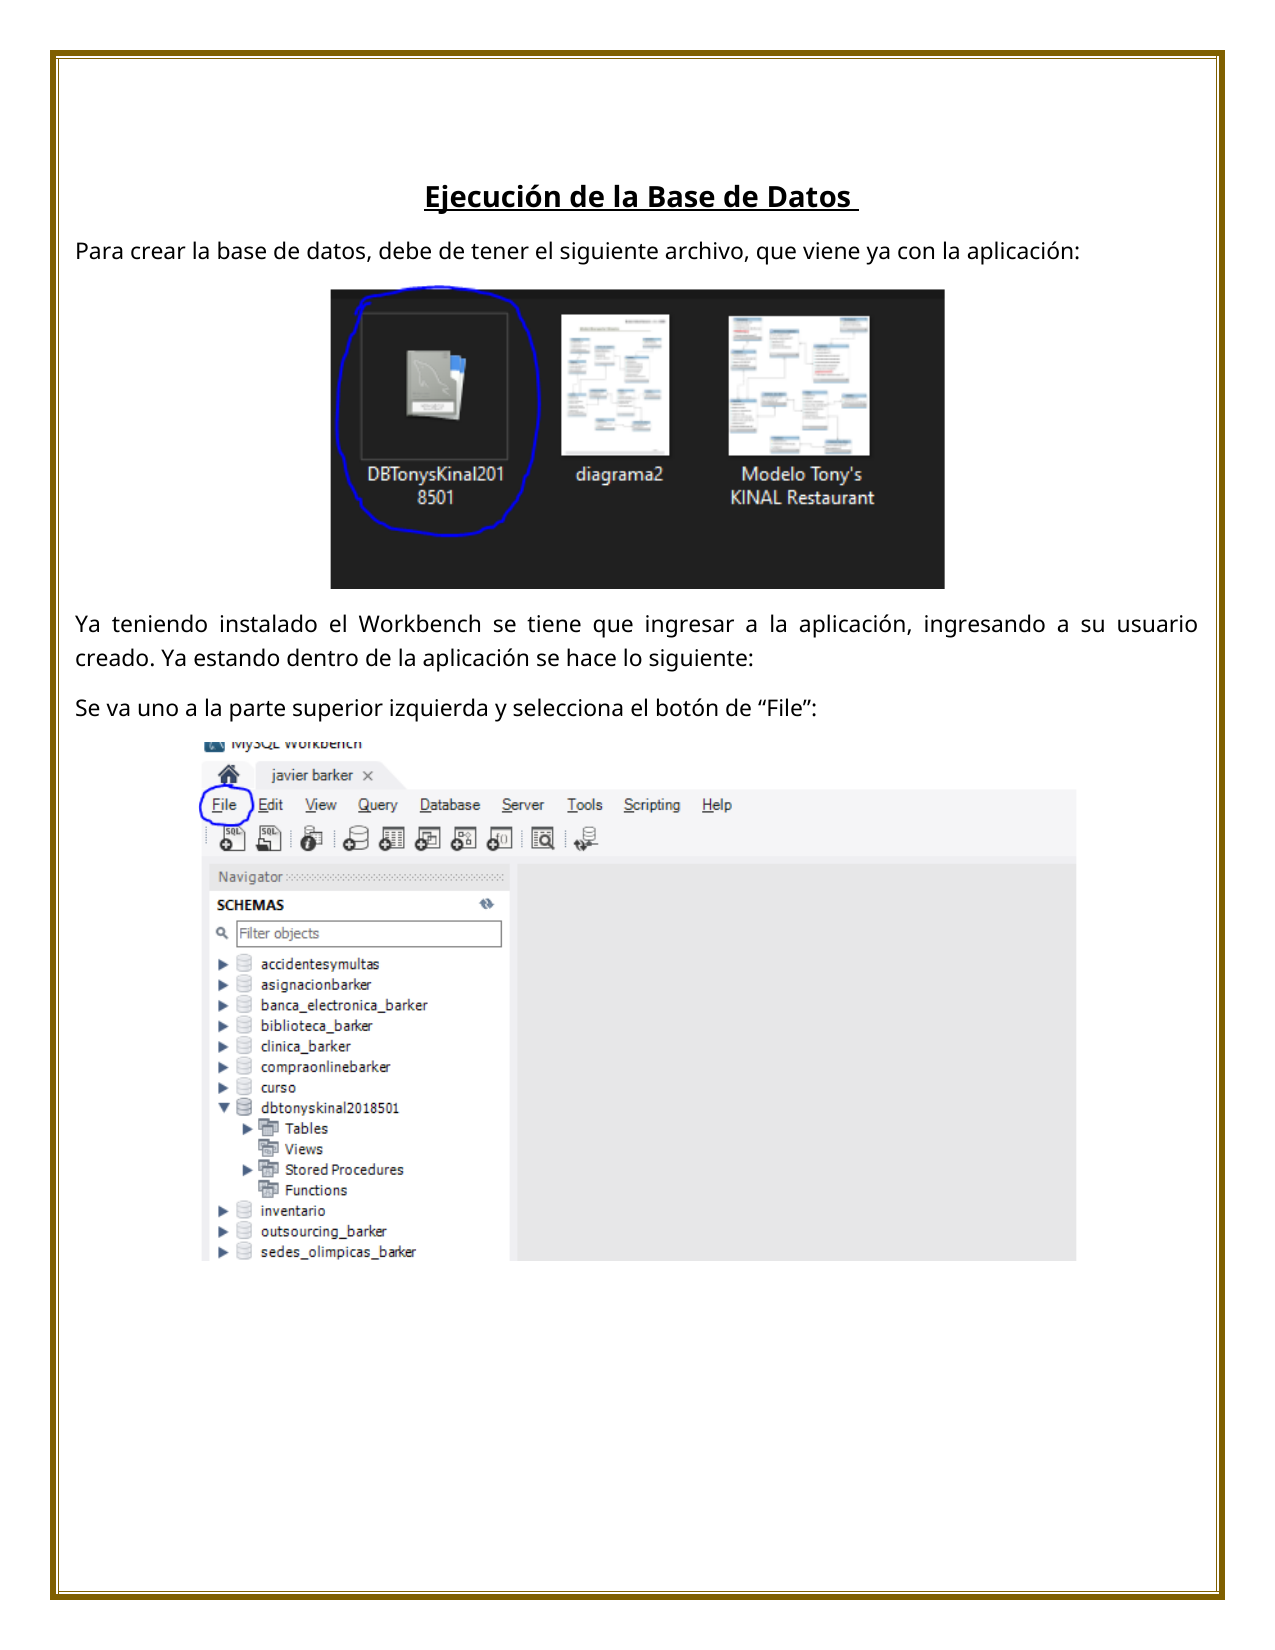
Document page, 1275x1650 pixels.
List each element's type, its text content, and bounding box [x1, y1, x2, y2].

text Se va uno a la parte superior izquierda y selecciona el botón de “File”: [75, 692, 1200, 723]
text Para crear la base de datos, debe de tener el siguiente archivo, que viene ya con la aplicación: [75, 235, 1200, 267]
picture [198, 742, 1077, 1261]
picture [330, 285, 945, 589]
text Ya teniendo instalado el Workbench se tiene que ingresar a la aplicación, ingresando a su usuario creado. Ya estando dentro de la aplicación se hace lo siguiente: [75, 608, 1200, 673]
text Ejecución de la Base de Datos [75, 176, 1200, 216]
